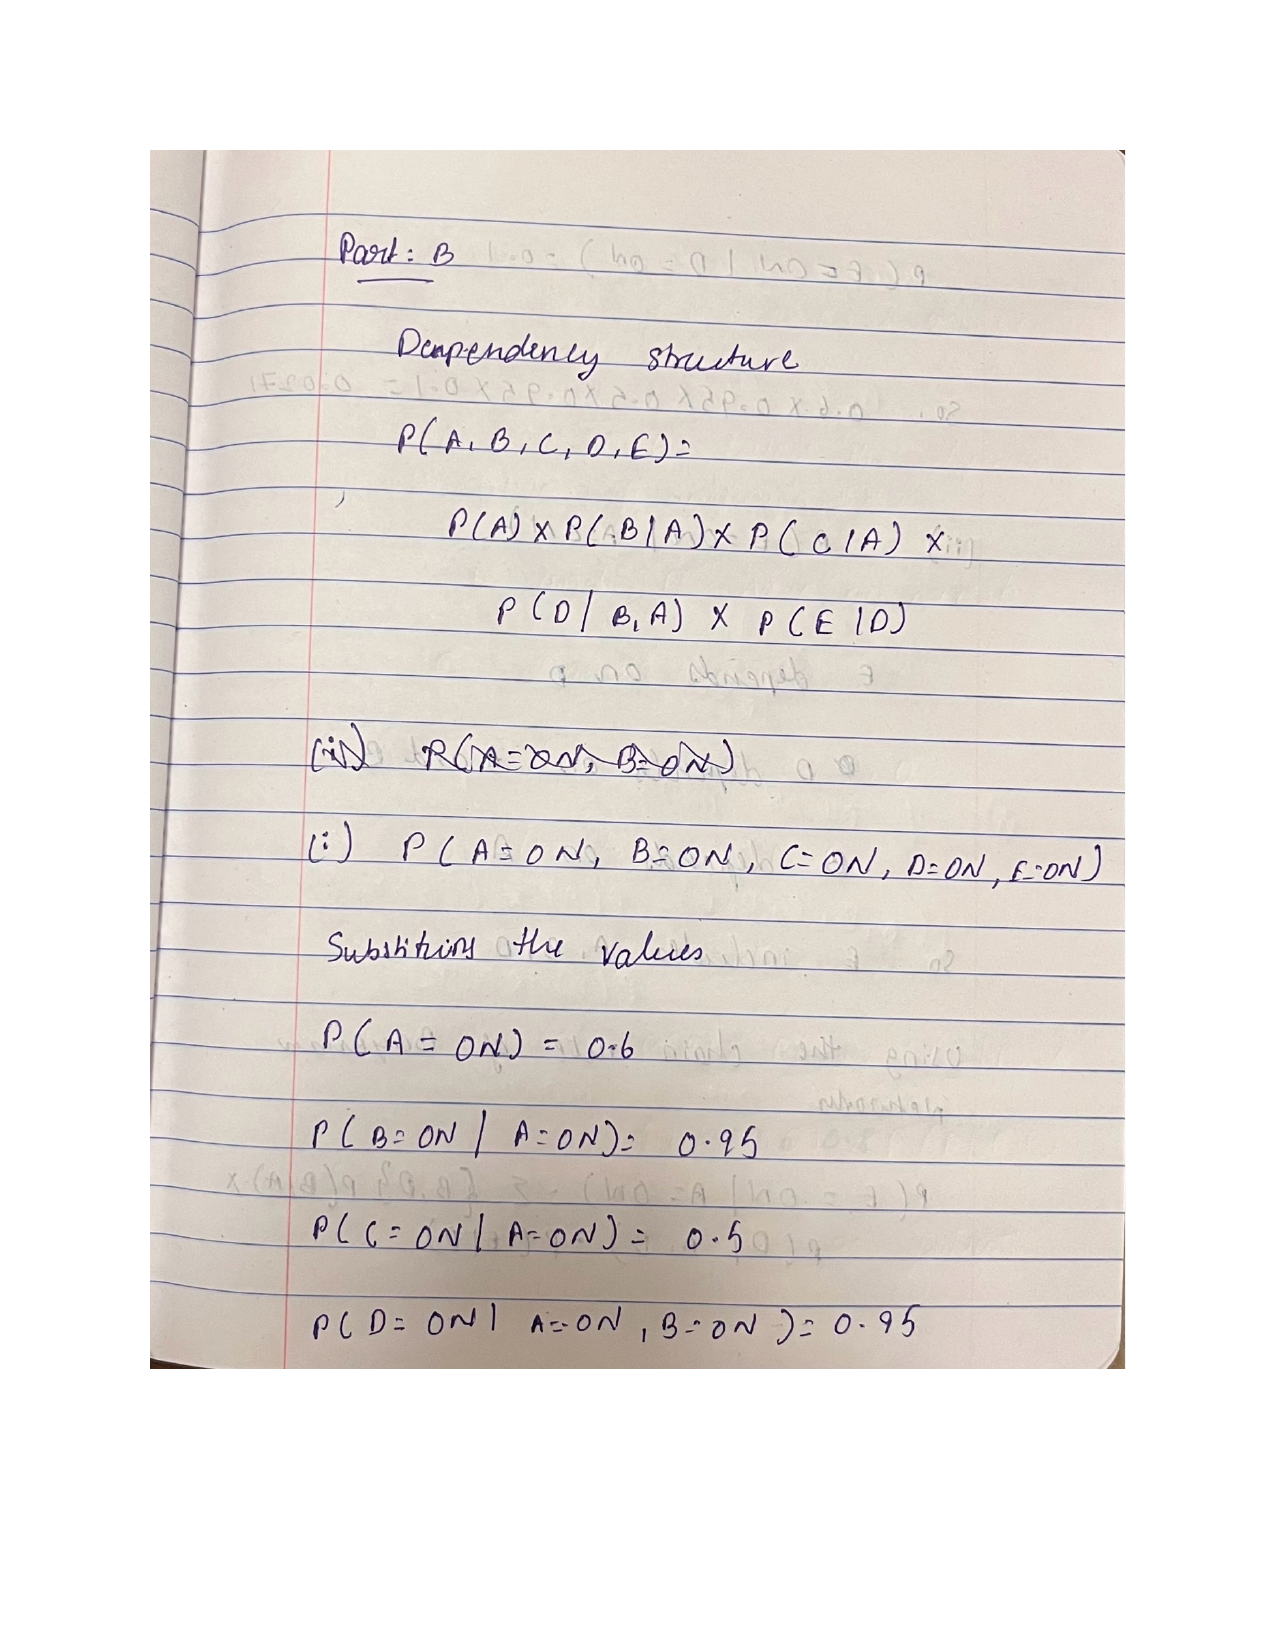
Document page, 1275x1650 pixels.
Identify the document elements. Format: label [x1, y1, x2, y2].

picture [150, 150, 1125, 1369]
